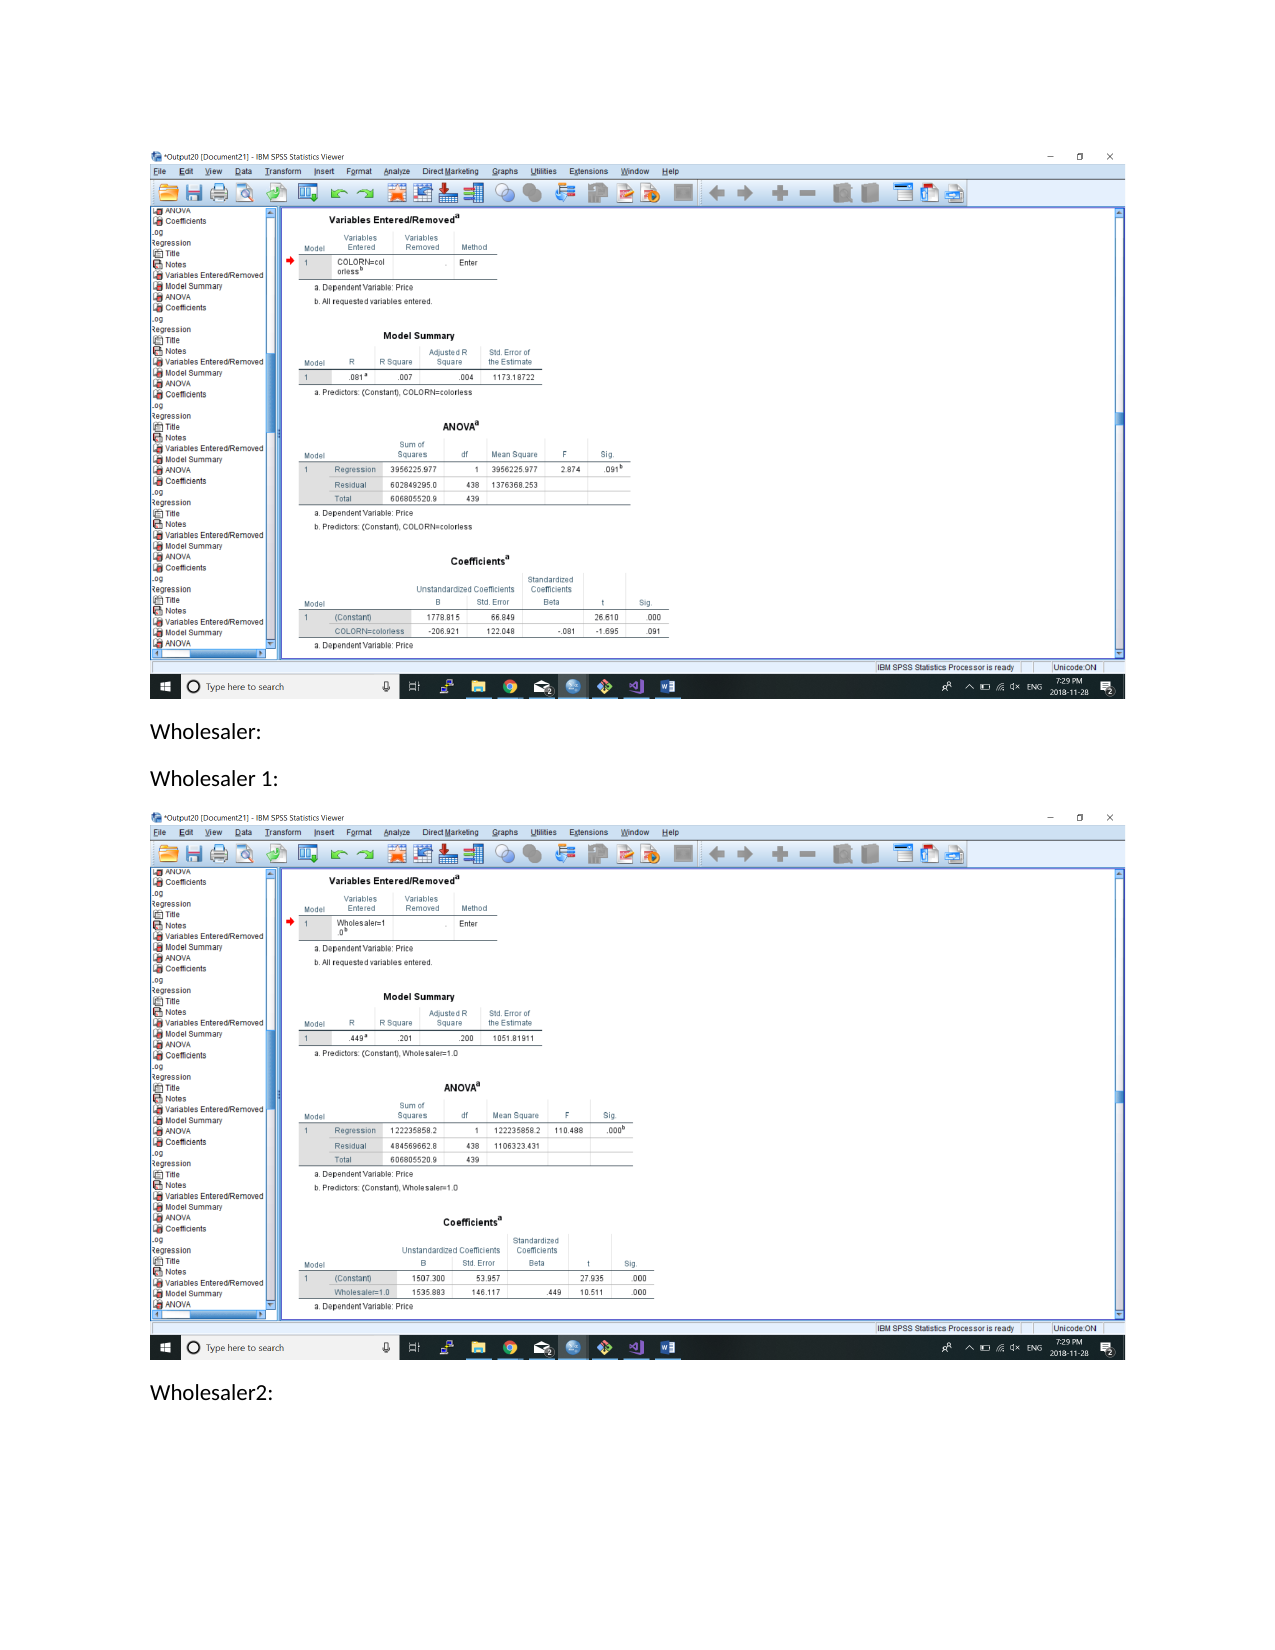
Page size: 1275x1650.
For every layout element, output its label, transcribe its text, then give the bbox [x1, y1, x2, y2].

text Wholesaler 1: [150, 764, 1125, 792]
text Wholesaler2: [150, 1378, 1125, 1406]
picture [150, 811, 1125, 1360]
text Wholesaler: [150, 717, 1125, 745]
picture [150, 150, 1125, 699]
